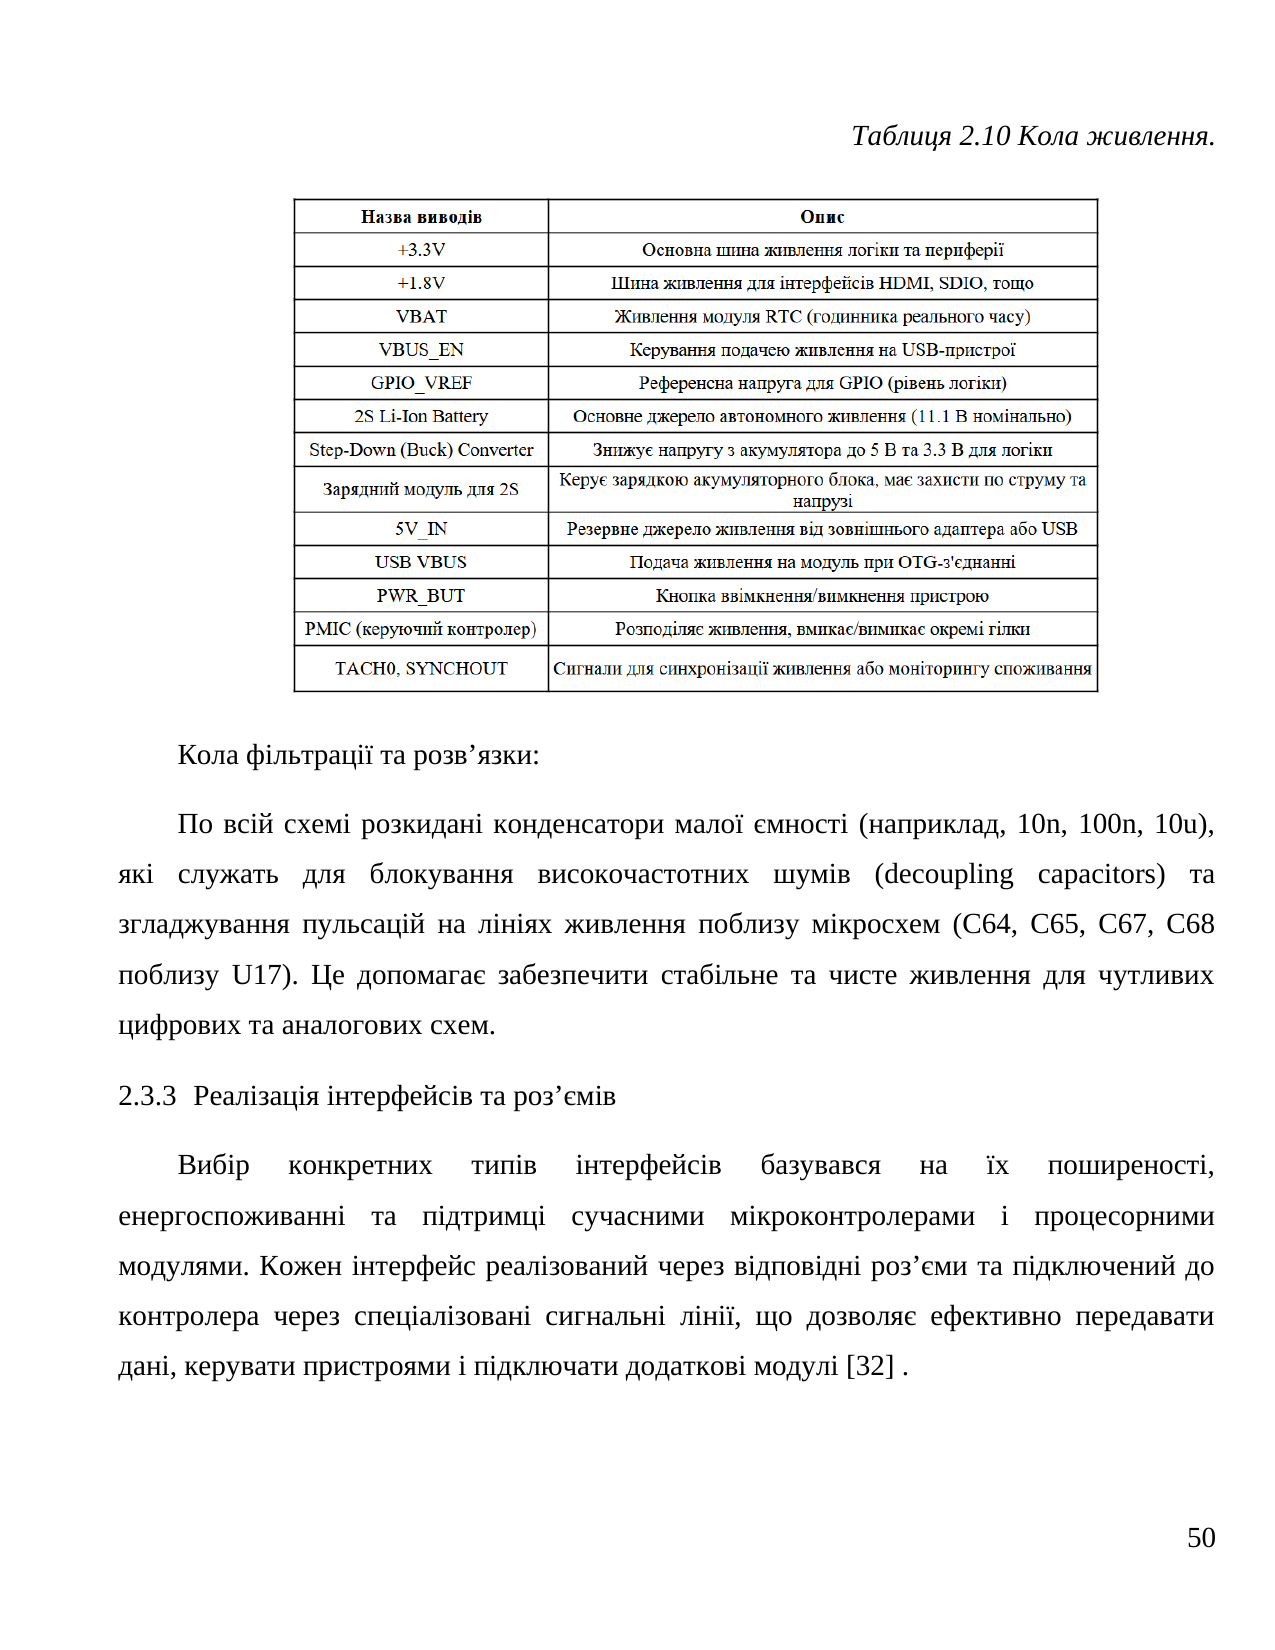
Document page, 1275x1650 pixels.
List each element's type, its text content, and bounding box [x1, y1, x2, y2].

picture [283, 187, 1110, 702]
text По всій схемі розкидані конденсатори малої ємності (наприклад, 10n, 100n, 10u), які служать для блокування високочастотних шумів (decoupling capacitors) та згладжування пульсацій на лініях живлення поблизу мікросхем (C64, C65, C67, C68 поблизу U17). Це допомагає забезпечити стабільне та чисте живлення для чутливих цифрових та аналогових схем. [118, 806, 1216, 1041]
subtitle Реалізація інтерфейсів та роз’ємів [118, 1078, 1216, 1112]
text Кола фільтрації та розв’язки: [118, 737, 1216, 770]
text Вибір конкретних типів інтерфейсів базувався на їх поширеності, енергоспоживанні та підтримці сучасними мікроконтролерами і процесорними модулями. Кожен інтерфейс реалізований через відповідні роз’єми та підключений до контролера через спеціалізовані сигнальні лінії, що дозволяє ефективно передавати дані, керувати пристроями і підключати додаткові модулі [32] . [118, 1147, 1216, 1382]
text Таблиця 2.10 Кола живлення. [118, 118, 1216, 152]
